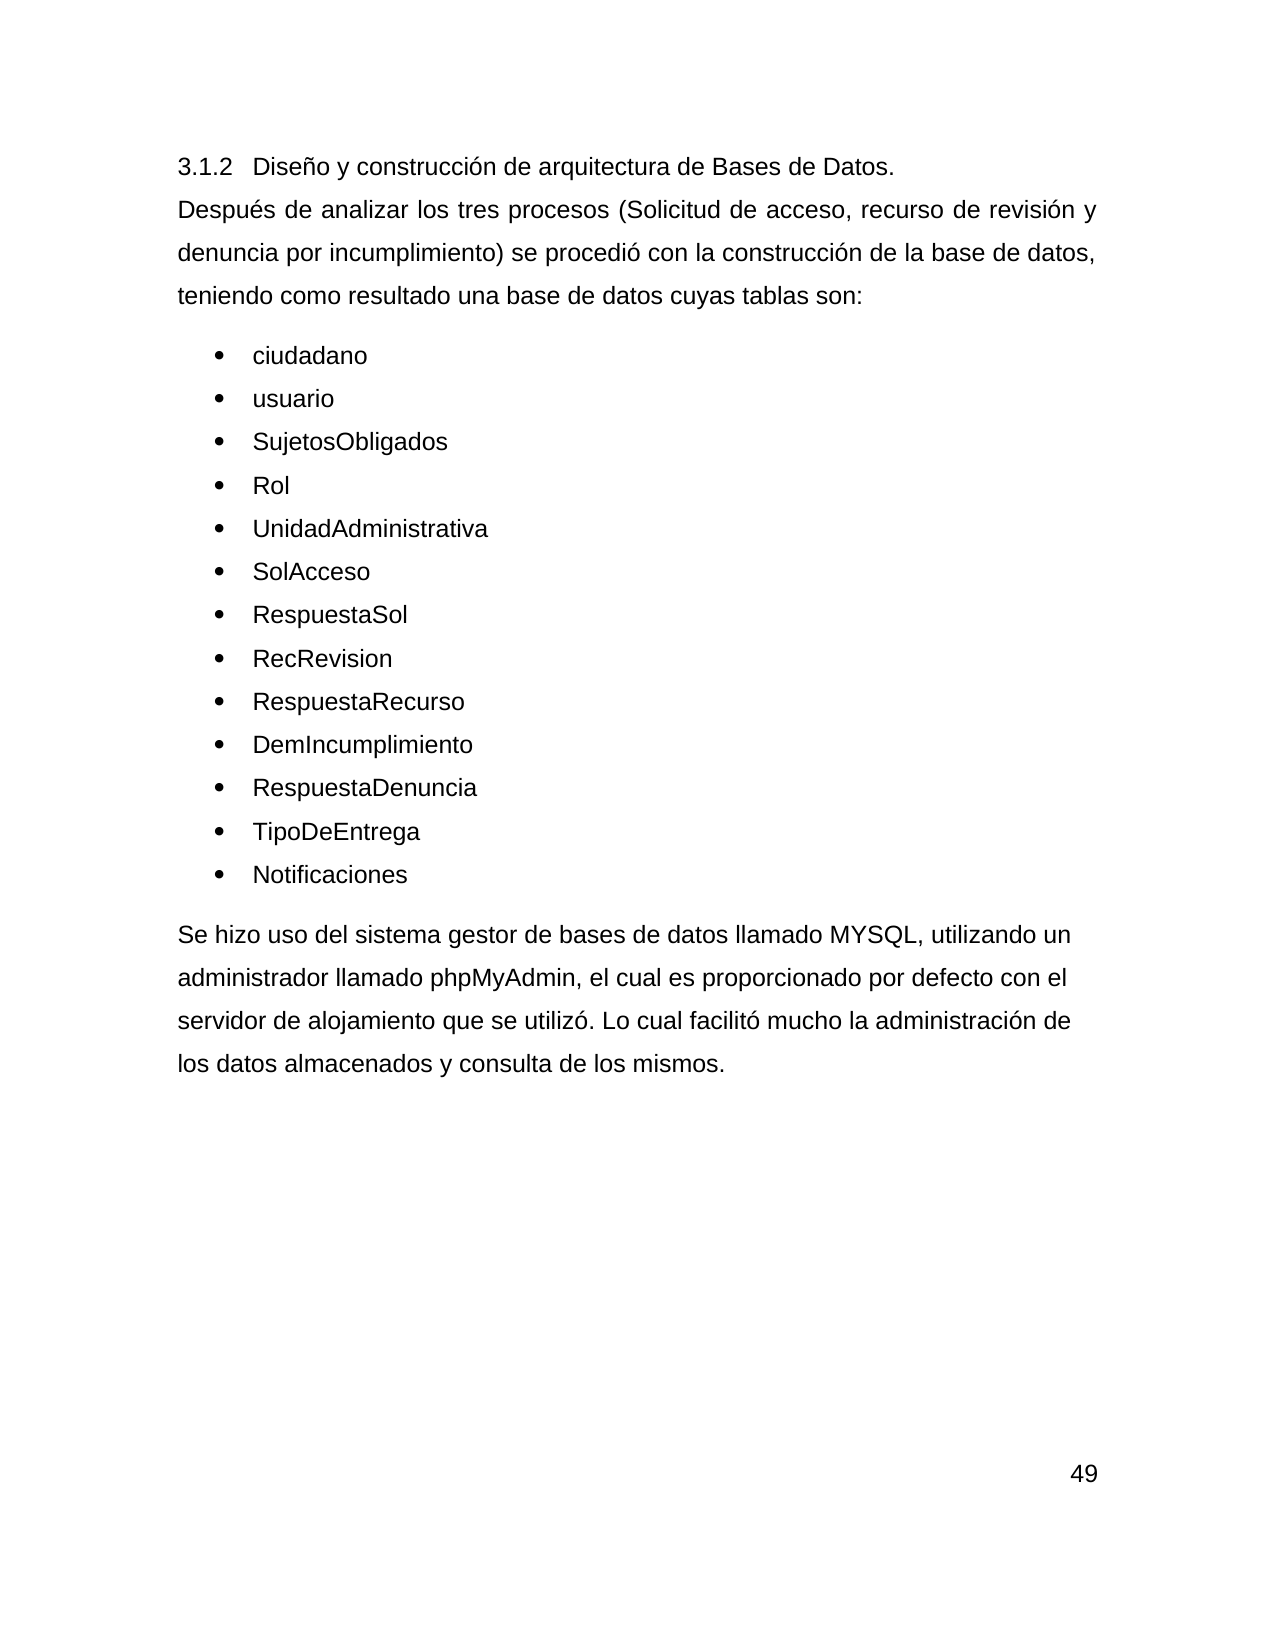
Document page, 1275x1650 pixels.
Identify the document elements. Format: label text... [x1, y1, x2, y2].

list DemIncumplimiento [215, 730, 1098, 759]
list SolAcceso [215, 557, 1098, 586]
text Se hizo uso del sistema gestor de bases de datos llamado MYSQL, utilizando un administrador llamado phpMyAdmin, el cual es proporcionado por defecto con el servidor de alojamiento que se utilizó. Lo cual facilitó mucho la administración de los datos almacenados y consulta de los mismos. [177, 919, 1098, 1078]
list UnidadAdministrativa [215, 514, 1098, 543]
list Rol [215, 471, 1098, 499]
list RespuestaSol [215, 600, 1098, 629]
list Notificaciones [215, 860, 1098, 888]
list usuario [215, 384, 1098, 413]
list RespuestaRecurso [215, 687, 1098, 716]
list SujetosObligados [215, 427, 1098, 456]
text Después de analizar los tres procesos (Solicitud de acceso, recurso de revisión y denuncia por incumplimiento) se procedió con la construcción de la base de datos, teniendo como resultado una base de datos cuyas tablas son: [177, 195, 1098, 310]
list RespuestaDenuncia [215, 773, 1098, 802]
list ciudadano [215, 341, 1098, 370]
list RecRevision [215, 643, 1098, 672]
list TipoDeEntrega [215, 816, 1098, 845]
subtitle 3.1.2 Diseño y construcción de arquitectura de Bases de Datos. [177, 152, 1098, 181]
